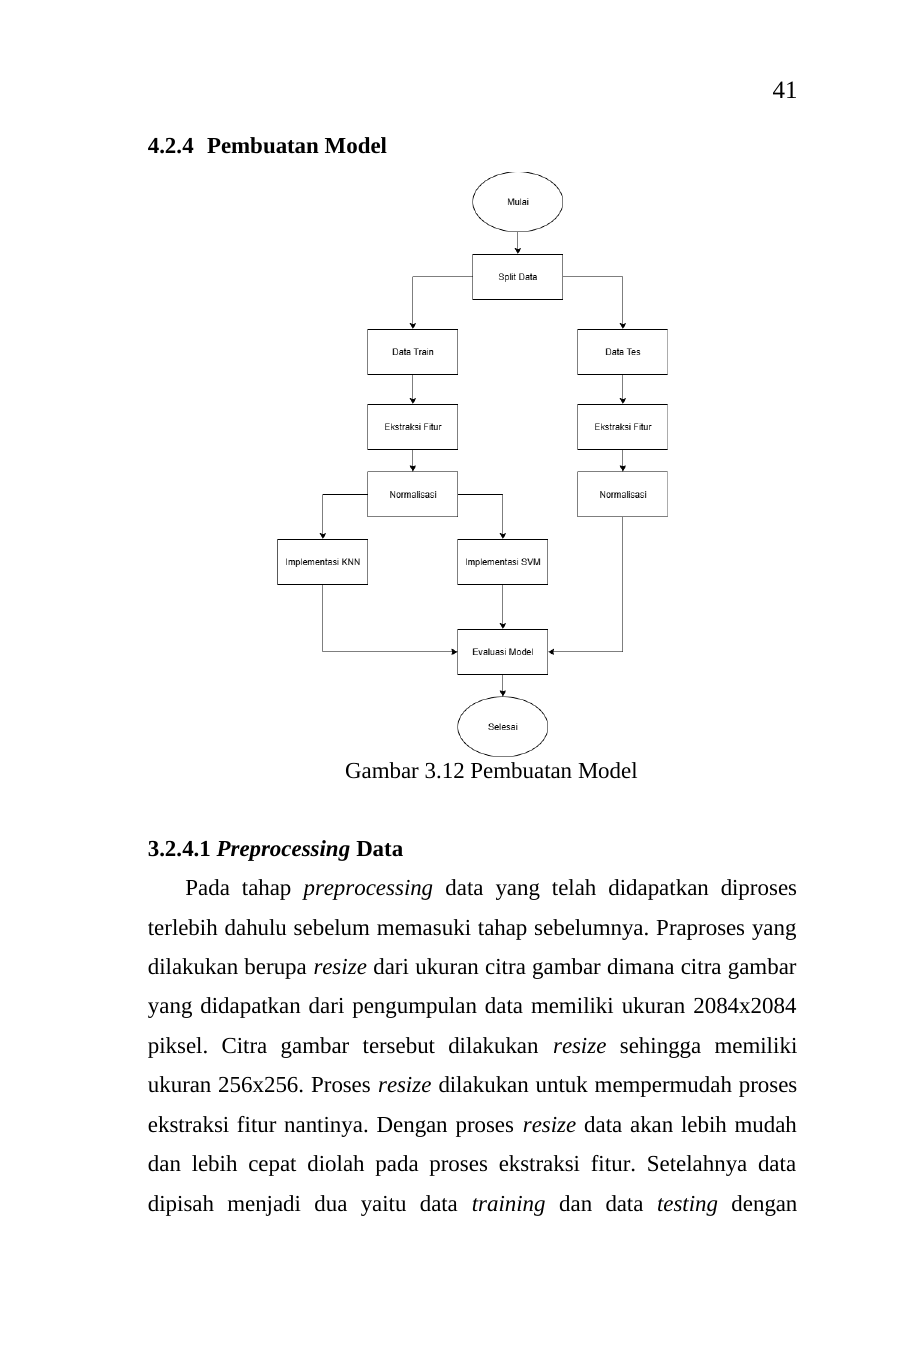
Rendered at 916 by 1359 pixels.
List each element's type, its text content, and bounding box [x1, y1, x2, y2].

picture [277, 172, 668, 757]
subtitle Pembuatan Model [148, 132, 797, 159]
subtitle 3.2.4.1 Preprocessing Data [148, 835, 797, 861]
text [148, 874, 797, 1216]
